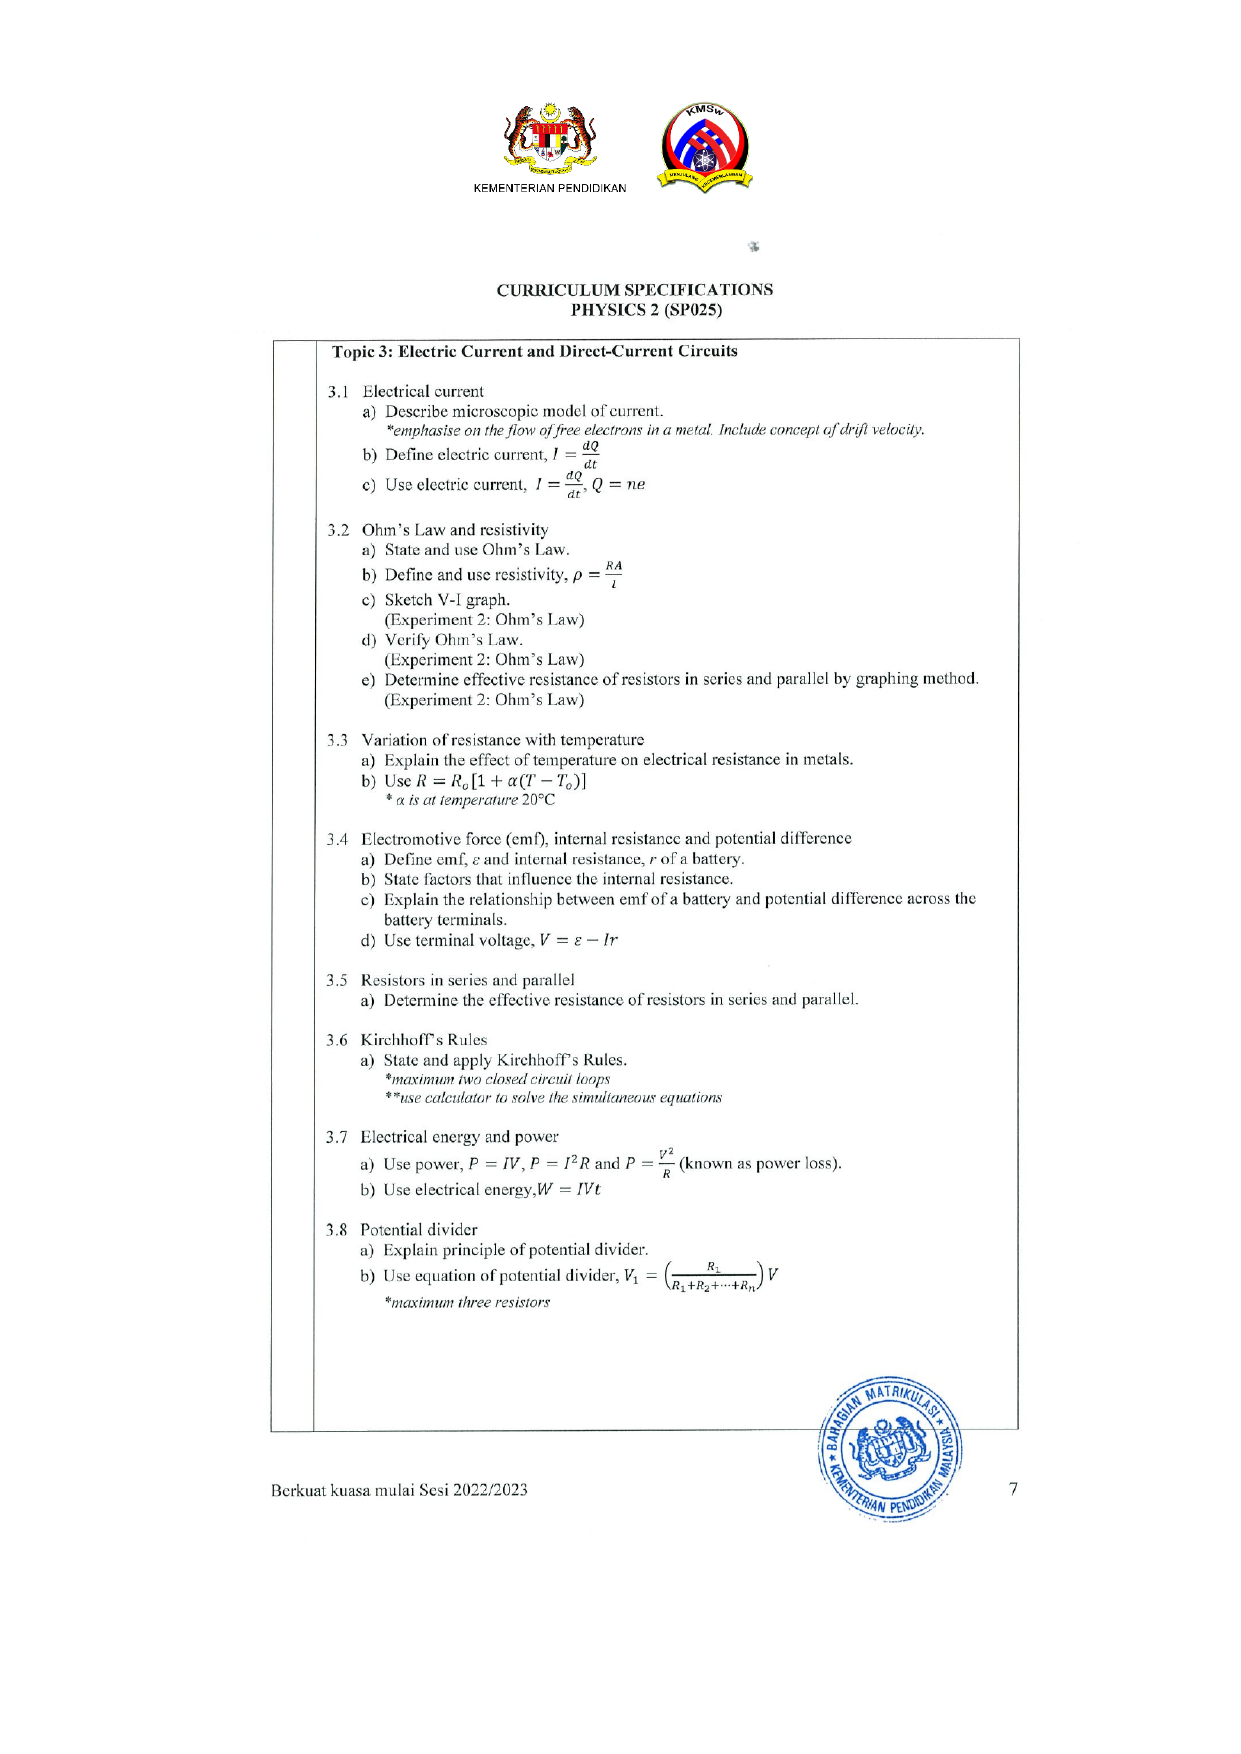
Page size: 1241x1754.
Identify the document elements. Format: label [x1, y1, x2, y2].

picture [147, 73, 1093, 1557]
